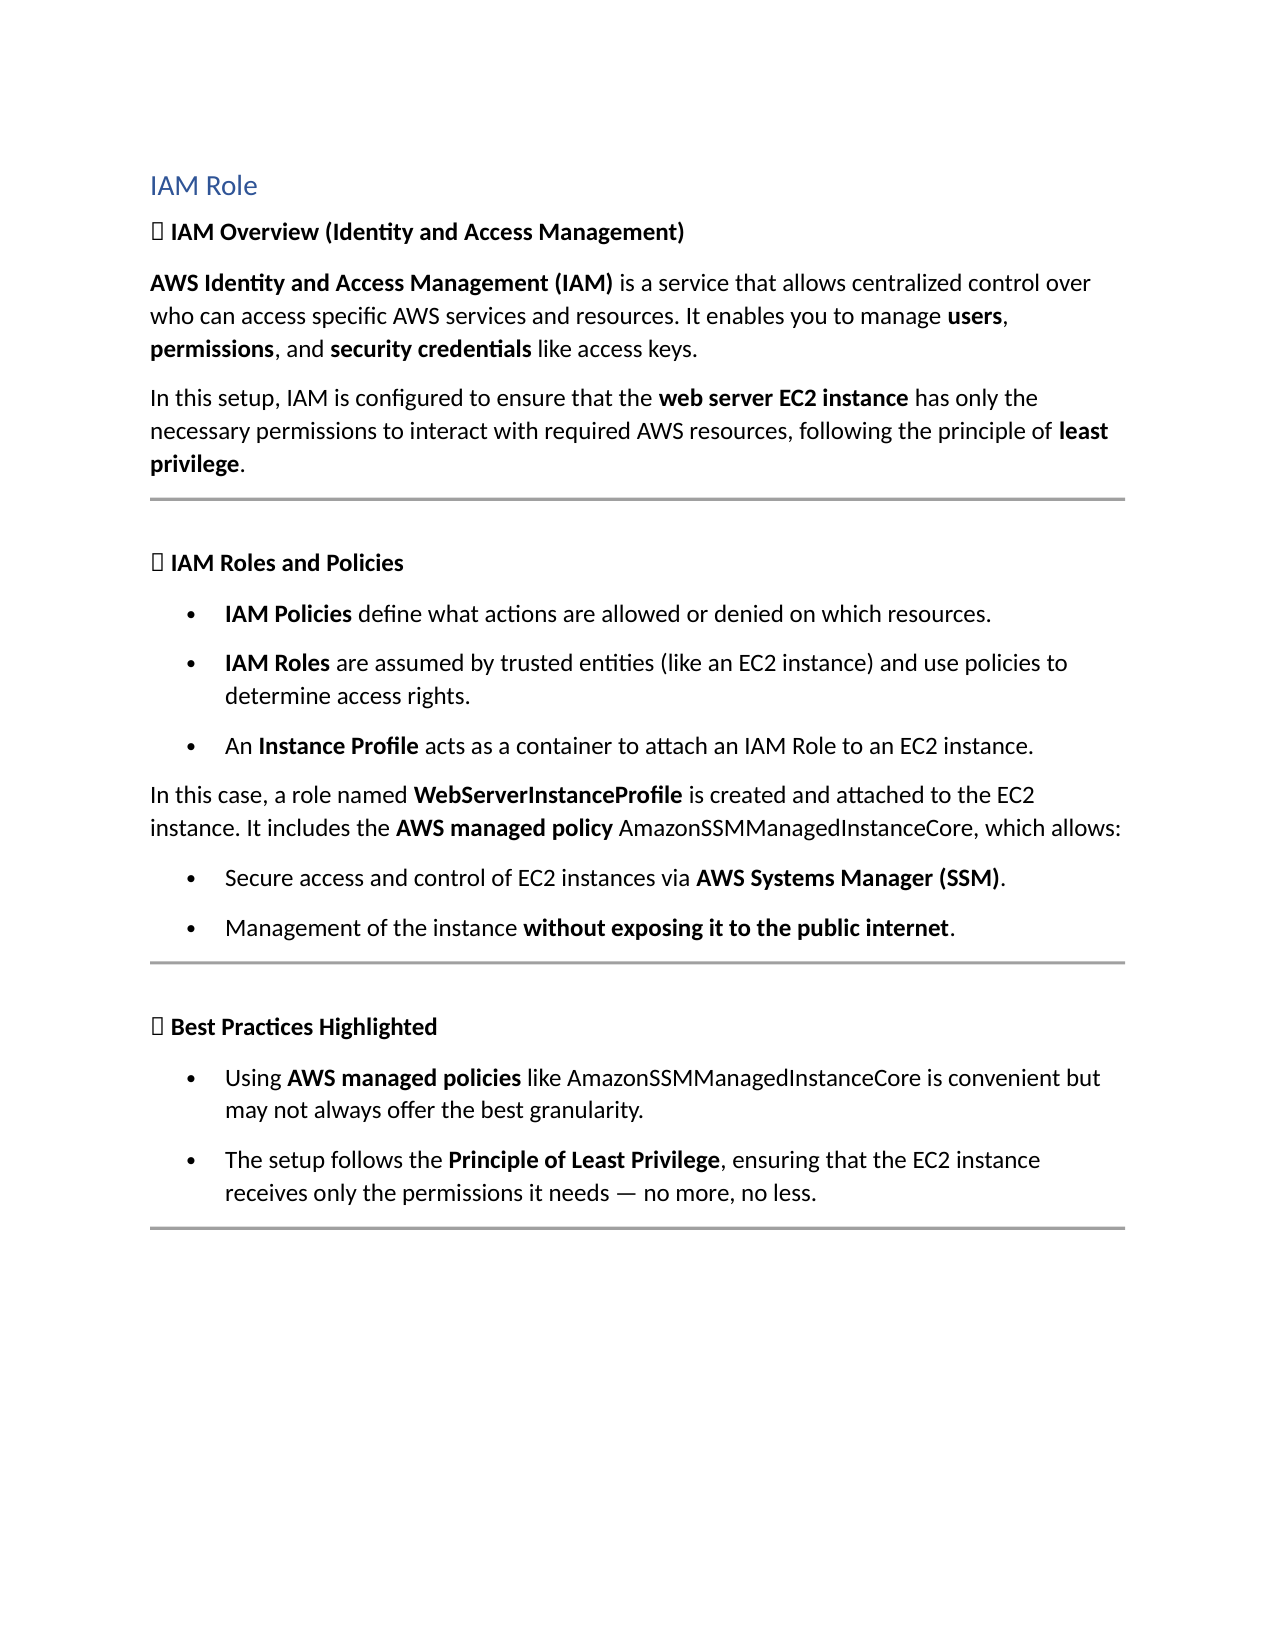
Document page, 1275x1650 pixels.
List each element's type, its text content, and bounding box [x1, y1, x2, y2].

list Management of the instance without exposing it to the public internet. [187, 912, 1125, 942]
text 🔐 IAM Overview (Identity and Access Management) [150, 213, 1125, 247]
text In this case, a role named WebServerInstanceProfile is created and attached to the EC2 instance. It includes the AWS managed policy AmazonSSMManagedInstanceCore, which allows: [150, 780, 1125, 843]
list Using AWS managed policies like AmazonSSMManagedInstanceCore is convenient but may not always offer the best granularity. [187, 1062, 1125, 1125]
list IAM Roles are assumed by trusted entities (like an EC2 instance) and use policies to determine access rights. [187, 648, 1125, 711]
list IAM Policies define what actions are allowed or denied on which resources. [187, 598, 1125, 628]
text 🧰 IAM Roles and Policies [150, 544, 1125, 579]
list An Instance Profile acts as a container to attach an IAM Role to an EC2 instance. [187, 730, 1125, 761]
text AWS Identity and Access Management (IAM) is a service that allows centralized control over who can access specific AWS services and resources. It enables you to manage users, permissions, and security credentials like access keys. [150, 267, 1125, 363]
subtitle IAM Role [150, 167, 1125, 202]
text ✅ Best Practices Highlighted [150, 1008, 1125, 1042]
text In this setup, IAM is configured to ensure that the web server EC2 instance has only the necessary permissions to interact with required AWS resources, following the principle of least privilege. [150, 382, 1125, 479]
list Secure access and control of EC2 instances via AWS Systems Manager (SSM). [187, 862, 1125, 893]
list The setup follows the Principle of Least Privilege, ensuring that the EC2 instance receives only the permissions it needs — no more, no less. [187, 1144, 1125, 1208]
